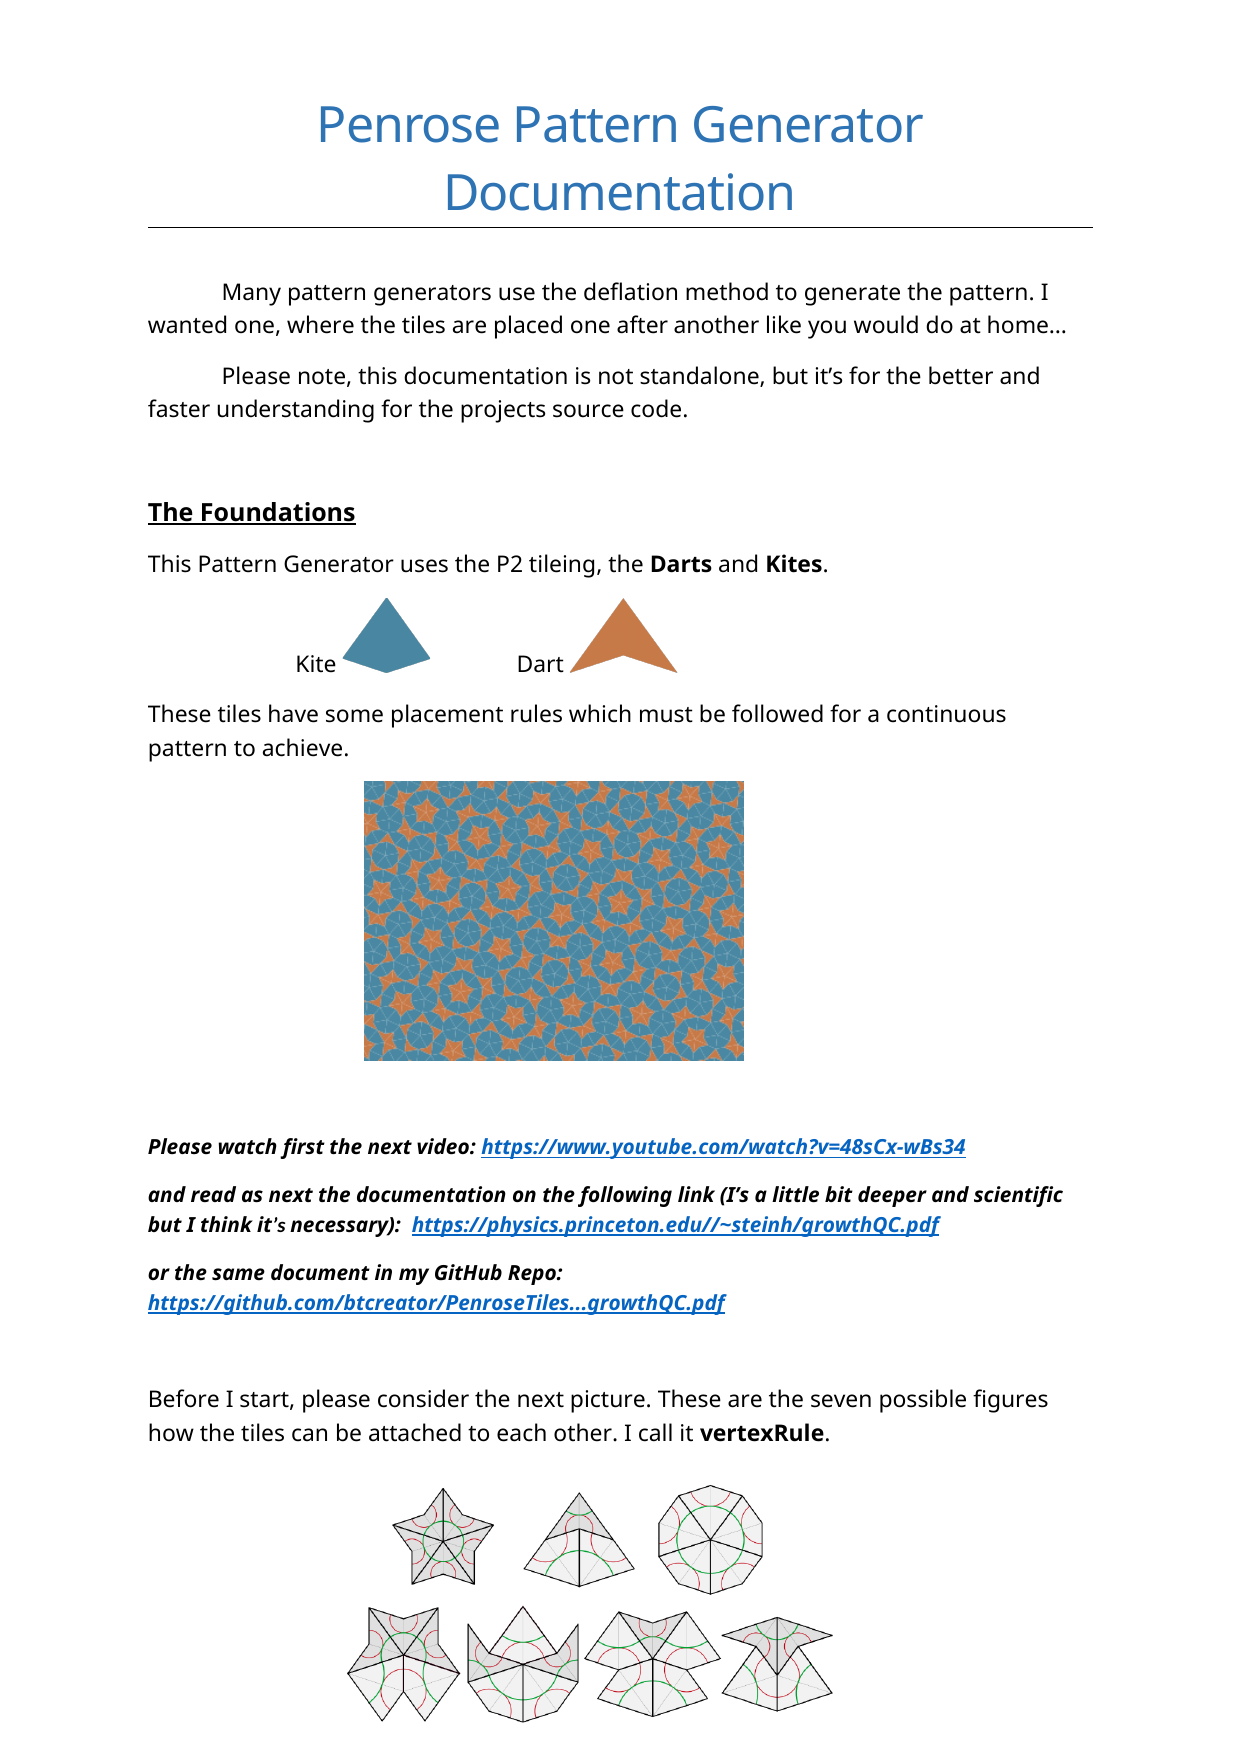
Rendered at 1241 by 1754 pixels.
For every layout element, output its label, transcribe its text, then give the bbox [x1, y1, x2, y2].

text Kite Dart [221, 598, 1093, 679]
picture [364, 781, 744, 1061]
text The Foundations [148, 494, 1093, 528]
picture [342, 598, 431, 673]
text This Pattern Generator uses the P2 tileing, the Darts and Kites. [148, 548, 1093, 579]
text Before I start, please consider the next picture. These are the seven possible figures how the tiles can be attached to each other. I call it vertexRule. [148, 1383, 1093, 1448]
picture [569, 598, 678, 673]
picture [346, 1481, 834, 1738]
text Please note, this documentation is not standalone, but it’s for the better and faster understanding for the projects source code. [148, 359, 1093, 424]
title Penrose Pattern Generator Documentation [148, 89, 1093, 227]
text These tiles have some placement rules which must be followed for a continuous pattern to achieve. [148, 698, 1093, 763]
text or the same document in my GitHub Repo: https://github.com/btcreator/PenroseTiles...growthQC.pdf [148, 1258, 1093, 1317]
text and read as next the documentation on the following link (I’s a little bit deeper and scientific but I think it’s necessary): https://physics.princeton.edu//~steinh/growthQC.pdf [148, 1180, 1093, 1239]
text Please watch first the next video: https://www.youtube.com/watch?v=48sCx-wBs34 [148, 1132, 1093, 1161]
text Many pattern generators use the deflation method to generate the pattern. I wanted one, where the tiles are placed one after another like you would do at home… [148, 275, 1093, 340]
